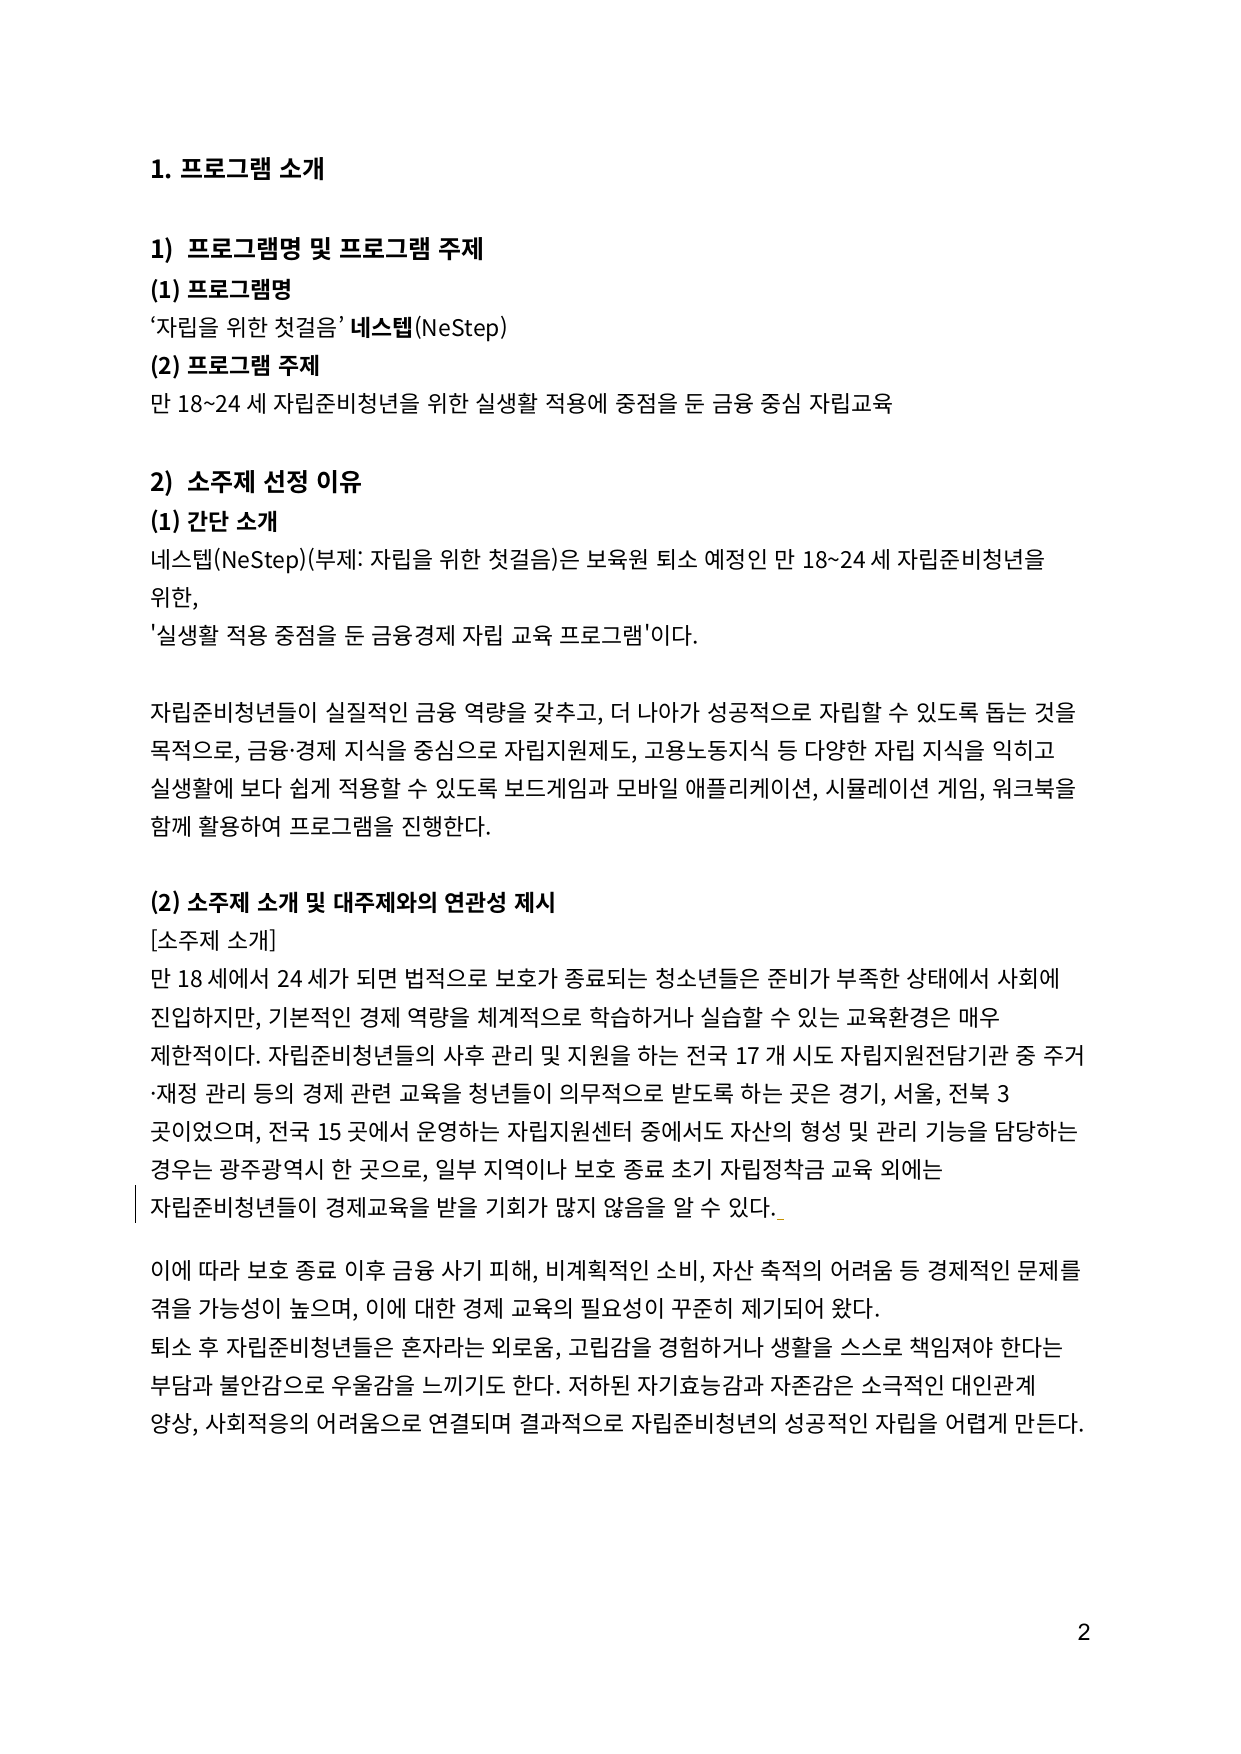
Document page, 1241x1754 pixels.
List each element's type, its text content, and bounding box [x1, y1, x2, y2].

text '실생활 적용 중점을 둔 금융경제 자립 교육 프로그램'이다. [150, 618, 1090, 651]
text 1. 프로그램 소개 [150, 150, 1090, 186]
text 자립준비청년들이 실질적인 금융 역량을 갖추고, 더 나아가 성공적으로 자립할 수 있도록 돕는 것을 목적으로, 금융·경제 지식을 중심으로 자립지원제도, 고용노동지식 등 다양한 자립 지식을 익히고 실생활에 보다 쉽게 적용할 수 있도록 보드게임과 모바일 애플리케이션, 시뮬레이션 게임, 워크북을 함께 활용하여 프로그램을 진행한다. [150, 694, 1090, 842]
list 소주제 선정 이유 [150, 462, 1090, 498]
list 프로그램명 [150, 271, 1090, 305]
list 프로그램 주제 [150, 348, 1090, 381]
text (1) 간단 소개 네스텝(NeStep)(부제: 자립을 위한 첫걸음)은 보육원 퇴소 예정인 만 18~24세 자립준비청년을 위한, [150, 504, 1090, 613]
text 만 18~24세 자립준비청년을 위한 실생활 적용에 중점을 둔 금융 중심 자립교육 [150, 386, 1090, 419]
text (2) 소주제 소개 및 대주제와의 연관성 제시 [소주제 소개] 만 18세에서 24세가 되면 법적으로 보호가 종료되는 청소년들은 준비가 부족한 상태에서 사회에 진입하지만, 기본적인 경제 역량을 체계적으로 학습하거나 실습할 수 있는 교육환경은 매우 제한적이다. 자립준비청년들의 사후 관리 및 지원을 하는 전국 17개 시도 자립지원전담기관 중 주거·재정 관리 등의 경제 관련 교육을 청년들이 의무적으로 받도록 하는 곳은 경기, 서울, 전북 3곳이었으며, 전국 15곳에서 운영하는 자립지원센터 중에서도 자산의 형성 및 관리 기능을 담당하는 경우는 광주광역시 한 곳으로, 일부 지역이나 보호 종료 초기 자립정착금 교육 외에는 자립준비청년들이 경제교육을 받을 기회가 많지 않음을 알 수 있다. [150, 885, 1090, 1223]
text 이에 따라 보호 종료 이후 금융 사기 피해, 비계획적인 소비, 자산 축적의 어려움 등 경제적인 문제를 겪을 가능성이 높으며, 이에 대한 경제 교육의 필요성이 꾸준히 제기되어 왔다. 퇴소 후 자립준비청년들은 혼자라는 외로움, 고립감을 경험하거나 생활을 스스로 책임져야 한다는 부담과 불안감으로 우울감을 느끼기도 한다. 저하된 자기효능감과 자존감은 소극적인 대인관계 양상, 사회적응의 어려움으로 연결되며 결과적으로 자립준비청년의 성공적인 자립을 어렵게 만든다. [150, 1253, 1090, 1439]
list 프로그램명 및 프로그램 주제 [150, 230, 1090, 266]
text ‘자립을 위한 첫걸음’ 네스텝(NeStep) [150, 309, 1090, 343]
